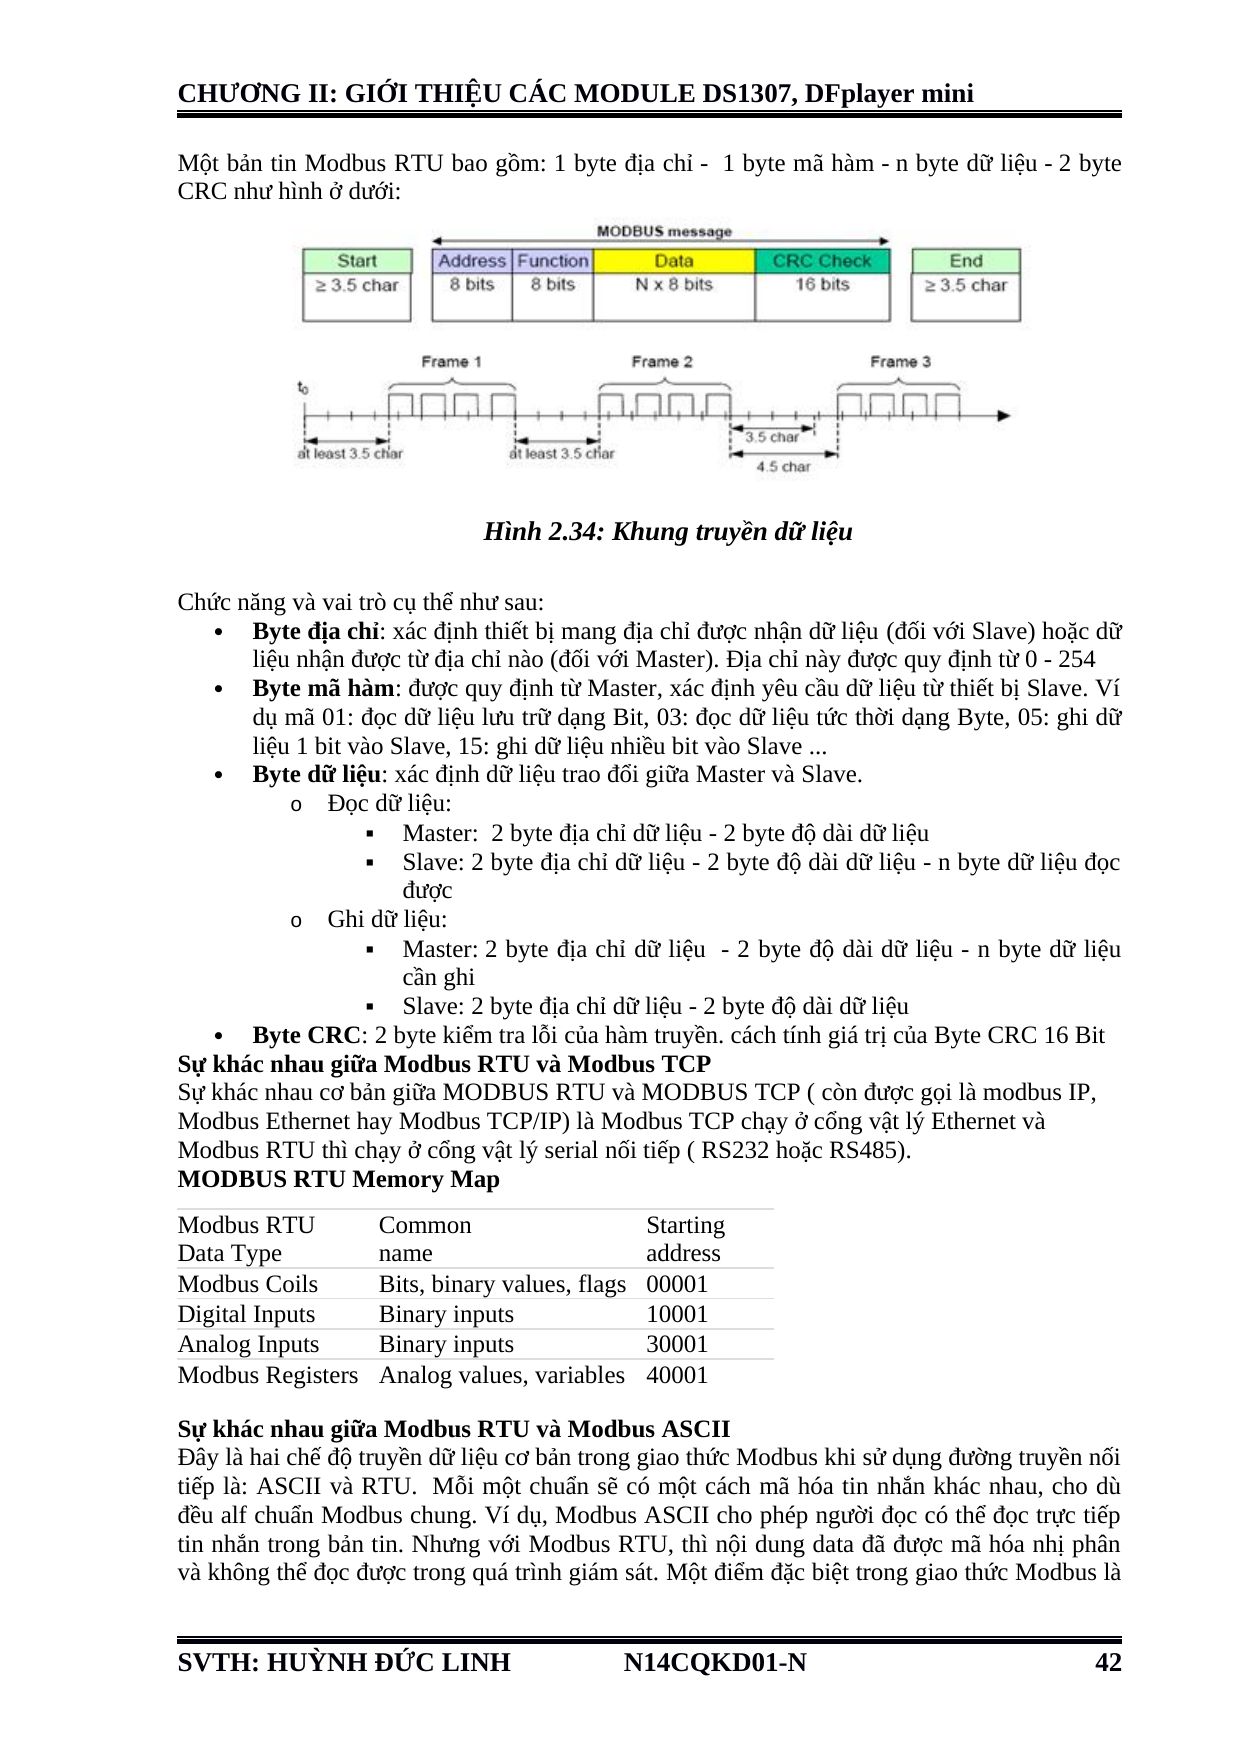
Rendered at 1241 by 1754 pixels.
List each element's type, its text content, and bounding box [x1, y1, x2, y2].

list Byte mã hàm: được quy định từ Master, xác định yêu cầu dữ liệu từ thiết bị Slave. Ví dụ mã 01: đọc dữ liệu lưu trữ dạng Bit, 03: đọc dữ liệu tức thời dạng Byte, 05: ghi dữ liệu 1 bit vào Slave, 15: ghi dữ liệu nhiều bit vào Slave ... [215, 673, 1122, 759]
table_cell 40001 [646, 1360, 774, 1388]
table_cell Modbus Coils [177, 1269, 379, 1297]
text Sự khác nhau giữa Modbus RTU và Modbus ASCII [177, 1414, 1122, 1442]
list Ghi dữ liệu: [290, 904, 1122, 934]
table_cell Binary inputs [379, 1330, 646, 1358]
list Đọc dữ liệu: [290, 788, 1122, 818]
list Master: 2 byte địa chỉ dữ liệu - 2 byte độ dài dữ liệu - n byte dữ liệu cần ghi [365, 934, 1122, 991]
table_cell Bits, binary values, flags [379, 1269, 646, 1297]
list Slave: 2 byte địa chỉ dữ liệu - 2 byte độ dài dữ liệu - n byte dữ liệu đọc được [365, 847, 1122, 904]
table_cell 10001 [646, 1299, 774, 1328]
table_cell 30001 [646, 1330, 774, 1358]
table_header Common name [379, 1210, 646, 1267]
picture [268, 205, 1031, 500]
list Slave: 2 byte địa chỉ dữ liệu - 2 byte độ dài dữ liệu [365, 991, 1122, 1020]
text Sự khác nhau cơ bản giữa MODBUS RTU và MODBUS TCP ( còn được gọi là modbus IP, Modbus Ethernet hay Modbus TCP/IP) là Modbus TCP chạy ở cổng vật lý Ethernet và Modbus RTU thì chạy ở cổng vật lý serial nối tiếp ( RS232 hoặc RS485). [177, 1077, 1122, 1164]
text MODBUS RTU Memory Map [177, 1164, 1122, 1192]
text Chức năng và vai trò cụ thể như sau: [177, 587, 1122, 616]
table_cell 00001 [646, 1269, 774, 1297]
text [177, 1442, 1122, 1586]
table_header Modbus RTU Data Type [177, 1210, 379, 1267]
list Byte địa chỉ: xác định thiết bị mang địa chỉ được nhận dữ liệu (đối với Slave) hoặc dữ liệu nhận được từ địa chỉ nào (đối với Master). Địa chỉ này được quy định từ 0 - 254 [215, 616, 1122, 673]
list Master: 2 byte địa chỉ dữ liệu - 2 byte độ dài dữ liệu [365, 818, 1122, 847]
table_cell Binary inputs [379, 1299, 646, 1328]
table_cell Digital Inputs [177, 1299, 379, 1328]
table_cell Modbus Registers [177, 1360, 379, 1388]
table_header Starting address [646, 1210, 774, 1267]
text Một bản tin Modbus RTU bao gồm: 1 byte địa chỉ - 1 byte mã hàm - n byte dữ liệu - 2 byte CRC như hình ở dưới: [177, 148, 1122, 205]
text Hình 2.34: Khung truyền dữ liệu [327, 515, 1122, 546]
list Byte dữ liệu: xác định dữ liệu trao đổi giữa Master và Slave. [215, 759, 1122, 788]
table_cell Analog values, variables [379, 1360, 646, 1388]
list Byte CRC: 2 byte kiểm tra lỗi của hàm truyền. cách tính giá trị của Byte CRC 16 Bit [215, 1020, 1122, 1049]
text Sự khác nhau giữa Modbus RTU và Modbus TCP [177, 1049, 1122, 1077]
table_cell Analog Inputs [177, 1330, 379, 1358]
